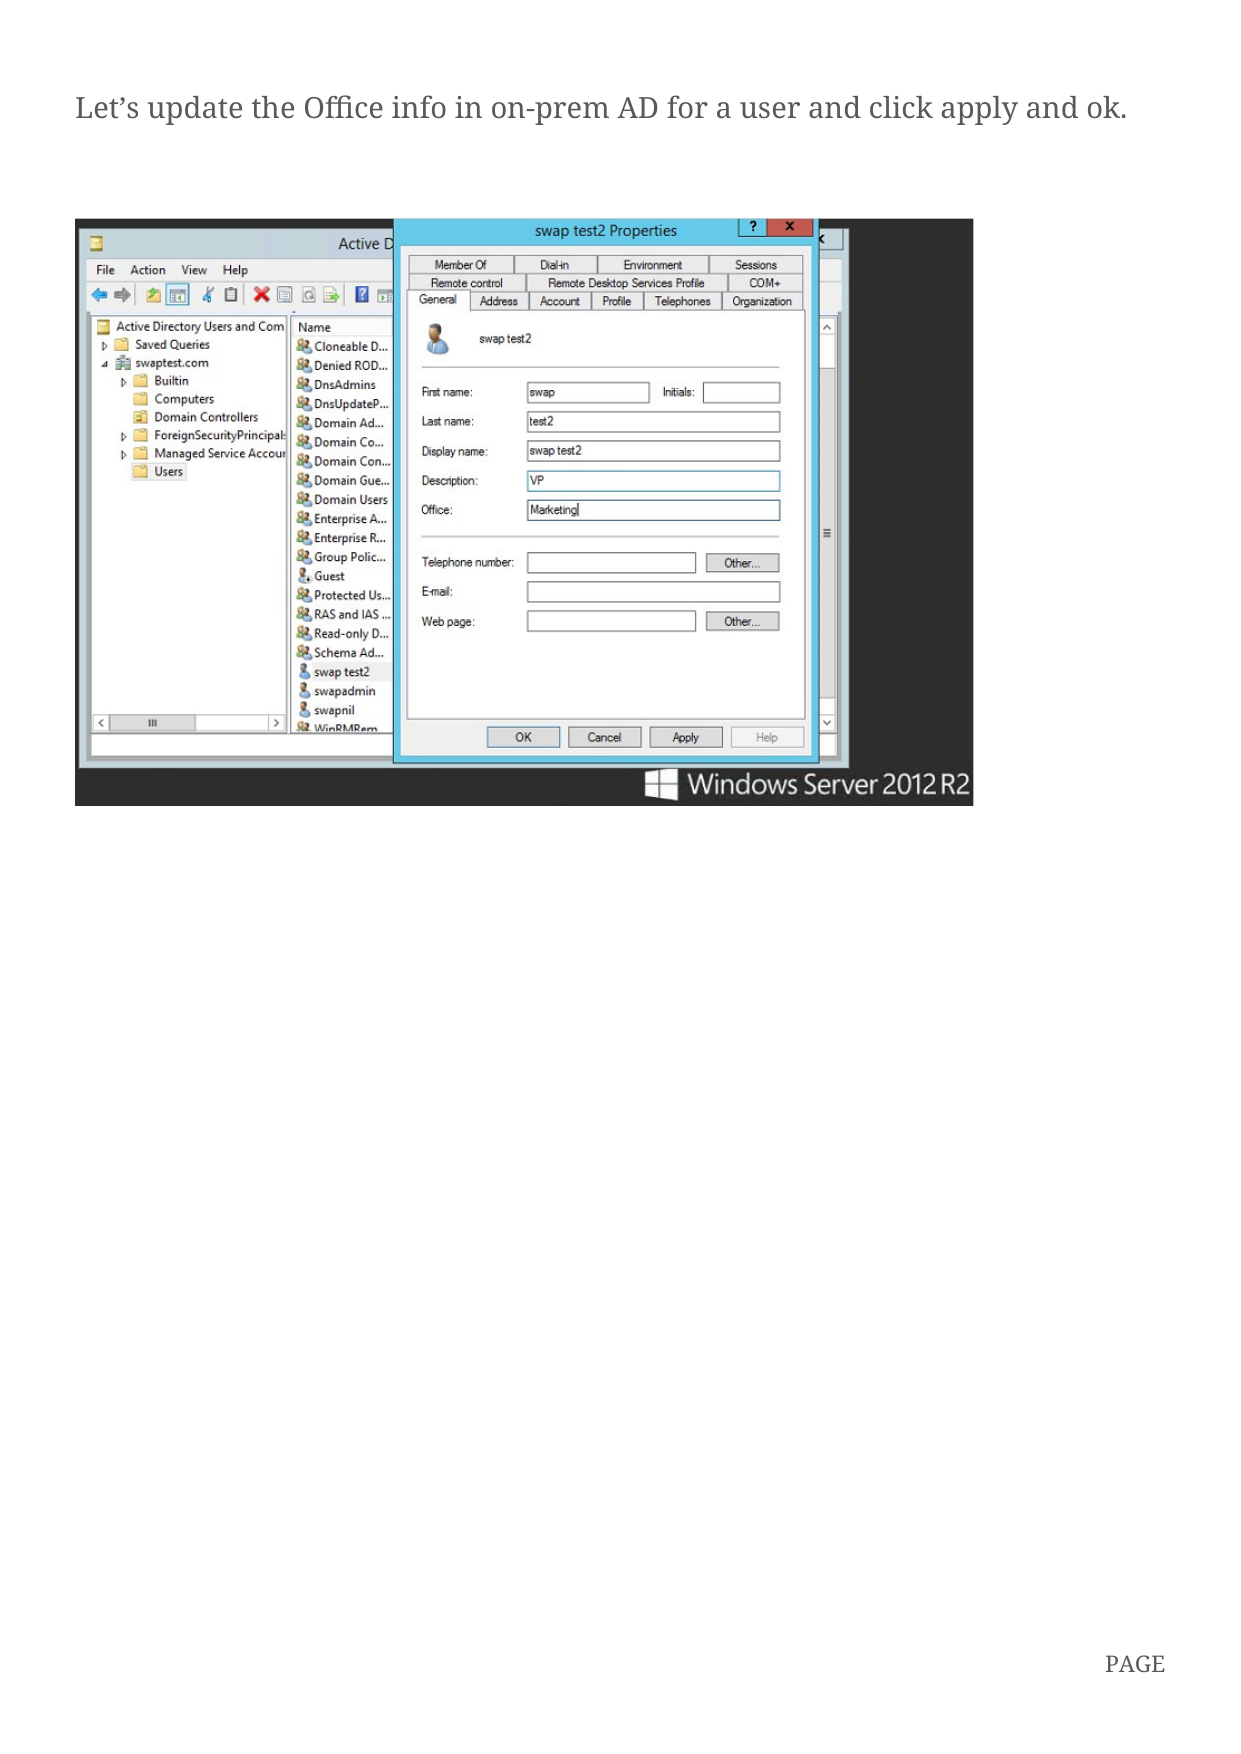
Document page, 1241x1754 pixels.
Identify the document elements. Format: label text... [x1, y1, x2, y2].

picture [75, 218, 974, 806]
list Let’s update the Office info in on-prem AD for a user and click apply and ok. [75, 87, 1165, 127]
